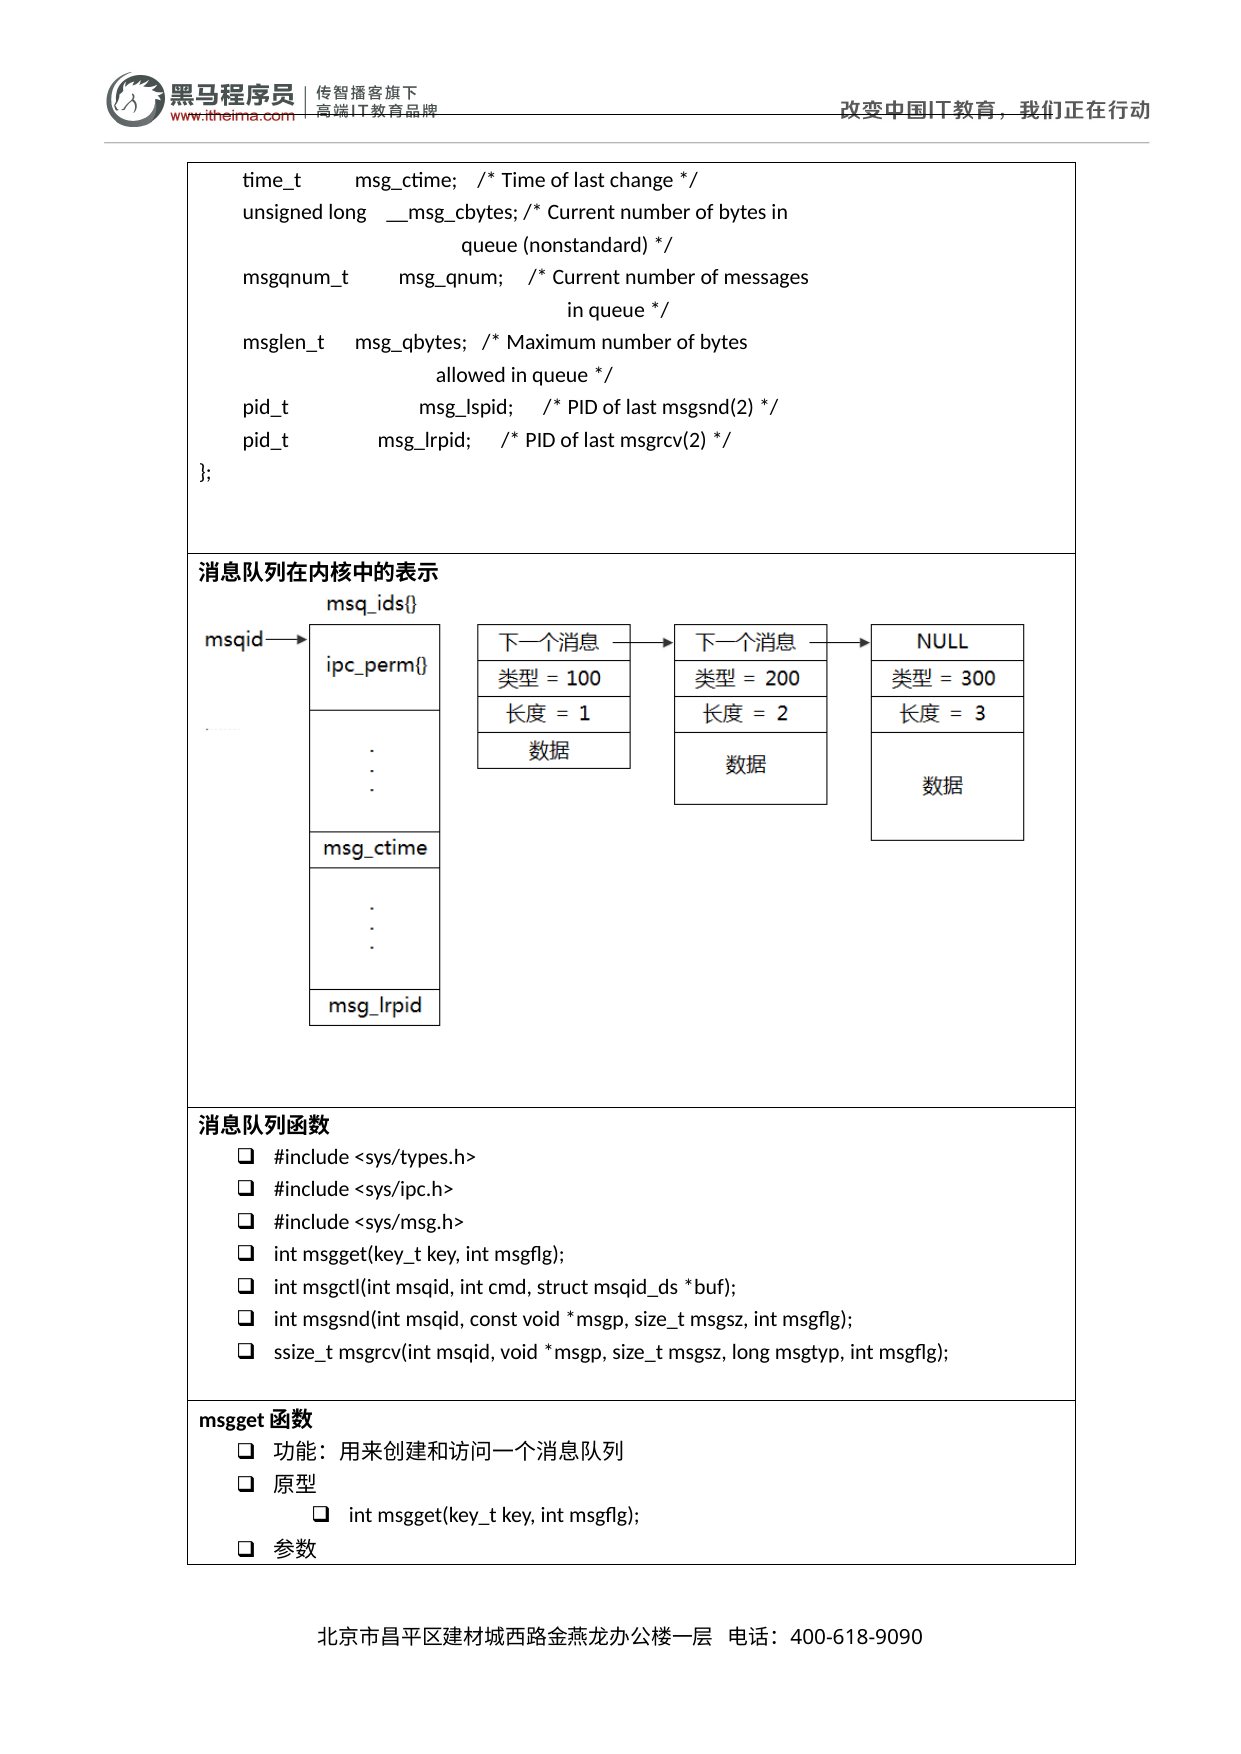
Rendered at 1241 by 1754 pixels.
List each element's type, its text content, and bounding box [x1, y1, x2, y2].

table_cell 消息队列函数 #include <sys/types.h> #include <sys/ipc.h> #include <sys/msg.h> int msgget(key_t key, int msgflg); int msgctl(int msqid, int cmd, struct msqid_ds *buf); int msgsnd(int msqid, const void *msgp, size_t msgsz, int msgflg); ssize_t msgrcv(int msqid, void *msgp, size_t msgsz, long msgtyp, int msgflg); [188, 1108, 1075, 1400]
picture [198, 586, 1038, 1044]
table_cell 消息队列在内核中的表示 [188, 554, 1075, 1107]
picture [0, 1, 1241, 151]
